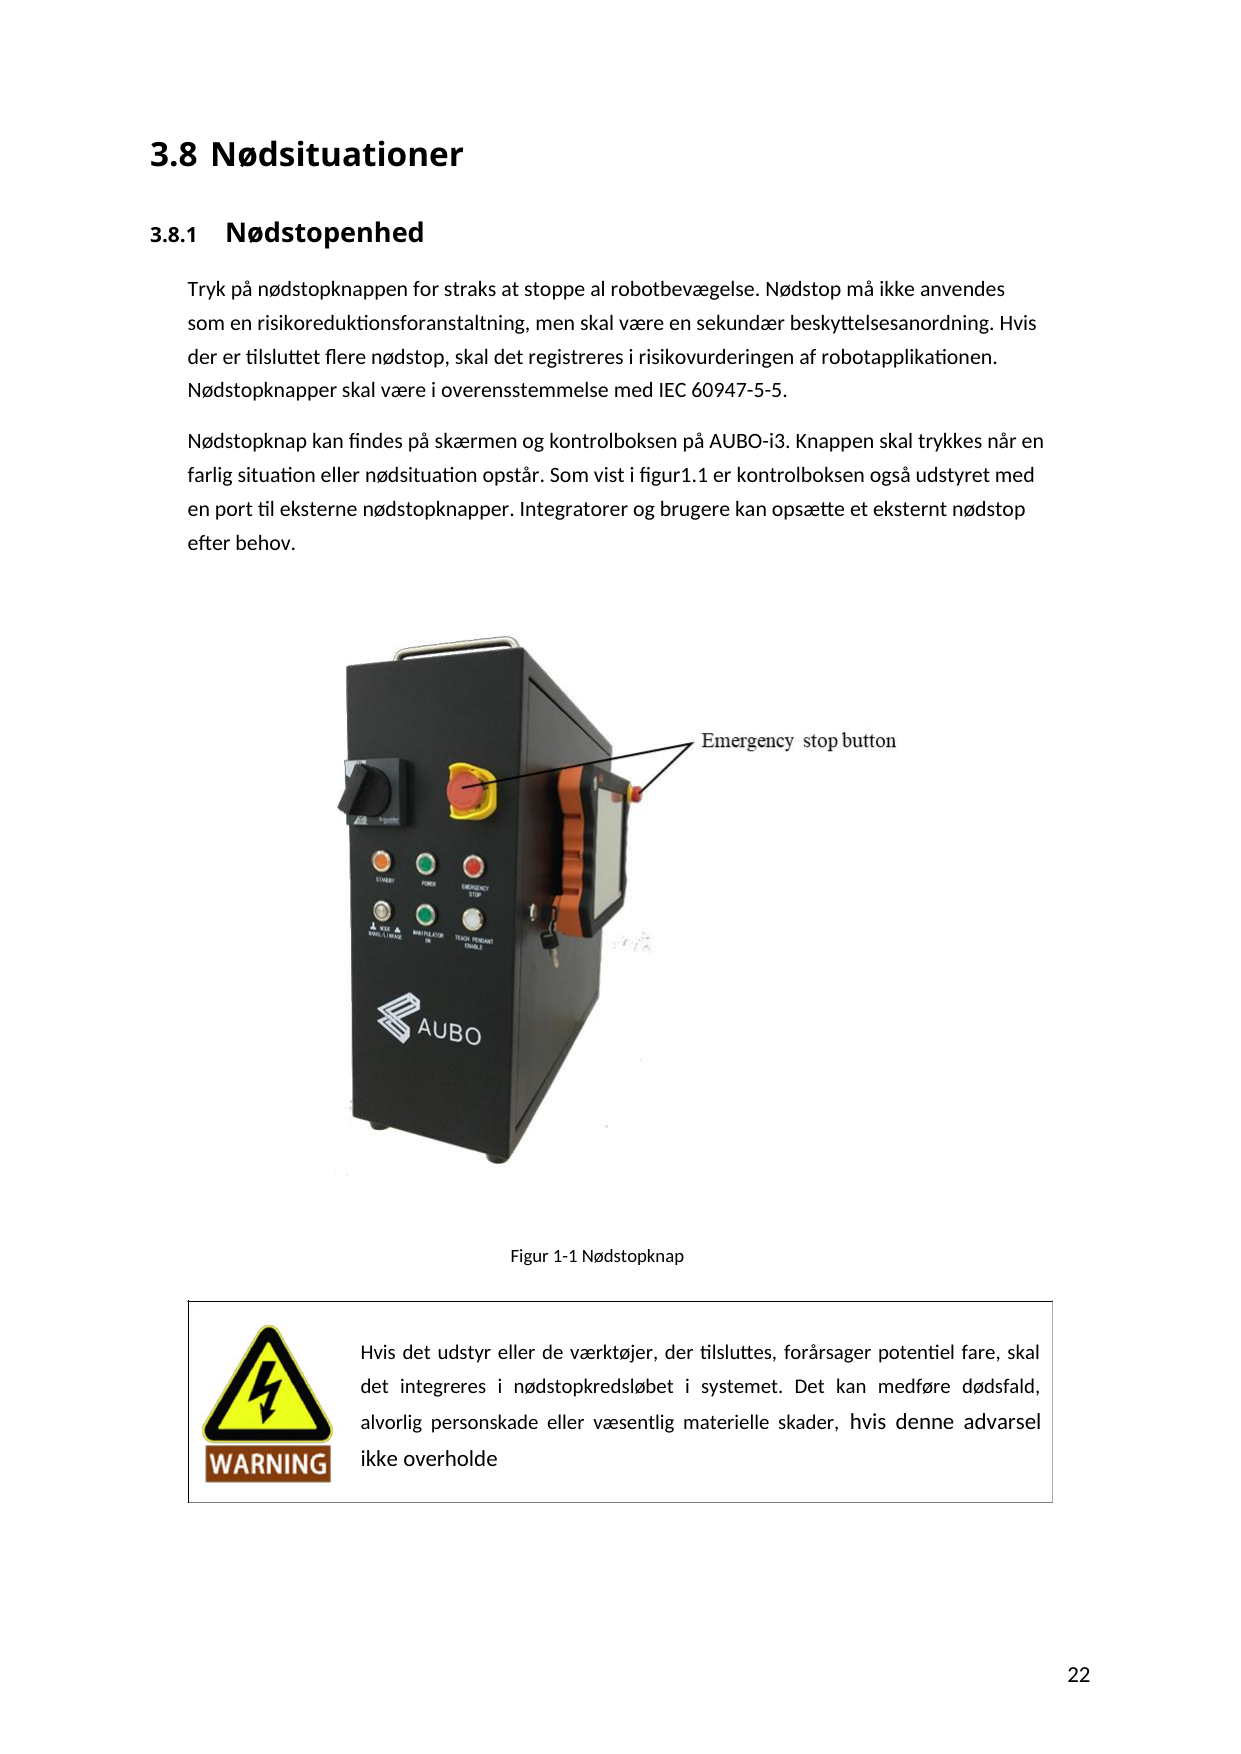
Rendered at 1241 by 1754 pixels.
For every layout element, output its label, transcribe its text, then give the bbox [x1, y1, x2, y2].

text Tryk på nødstopknappen for straks at stoppe al robotbevægelse. Nødstop må ikke anvendes som en risikoreduktionsforanstaltning, men skal være en sekundær beskyttelsesanordning. Hvis der er tilsluttet flere nødstop, skal det registreres i risikovurderingen af robotapplikationen. Nødstopknapper skal være i overensstemmelse med IEC 60947-5-5. [187, 275, 1037, 403]
text Hvis det udstyr eller de værktøjer, der tilsluttes, forårsager potentiel fare, skal det integreres i nødstopkredsløbet i systemet. Det kan medføre dødsfald, alvorlig personskade eller væsentlig materielle skader, hvis denne advarsel ikke overholde [360, 1339, 1042, 1472]
subtitle Nødsituationer [150, 130, 1090, 176]
text Figur 1-1 Nødstopknap [510, 1244, 1090, 1267]
picture [328, 623, 912, 1177]
text Nødstopknap kan findes på skærmen og kontrolboksen på AUBO-i3. Knappen skal trykkes når en farlig situation eller nødsituation opstår. Som vist i figur1.1 er kontrolboksen også udstyret med en port til eksterne nødstopknapper. Integratorer og brugere kan opsætte et eksternt nødstop efter behov. [187, 427, 1046, 555]
subtitle Nødstopenhed [150, 213, 1090, 250]
picture [187, 1300, 1053, 1503]
